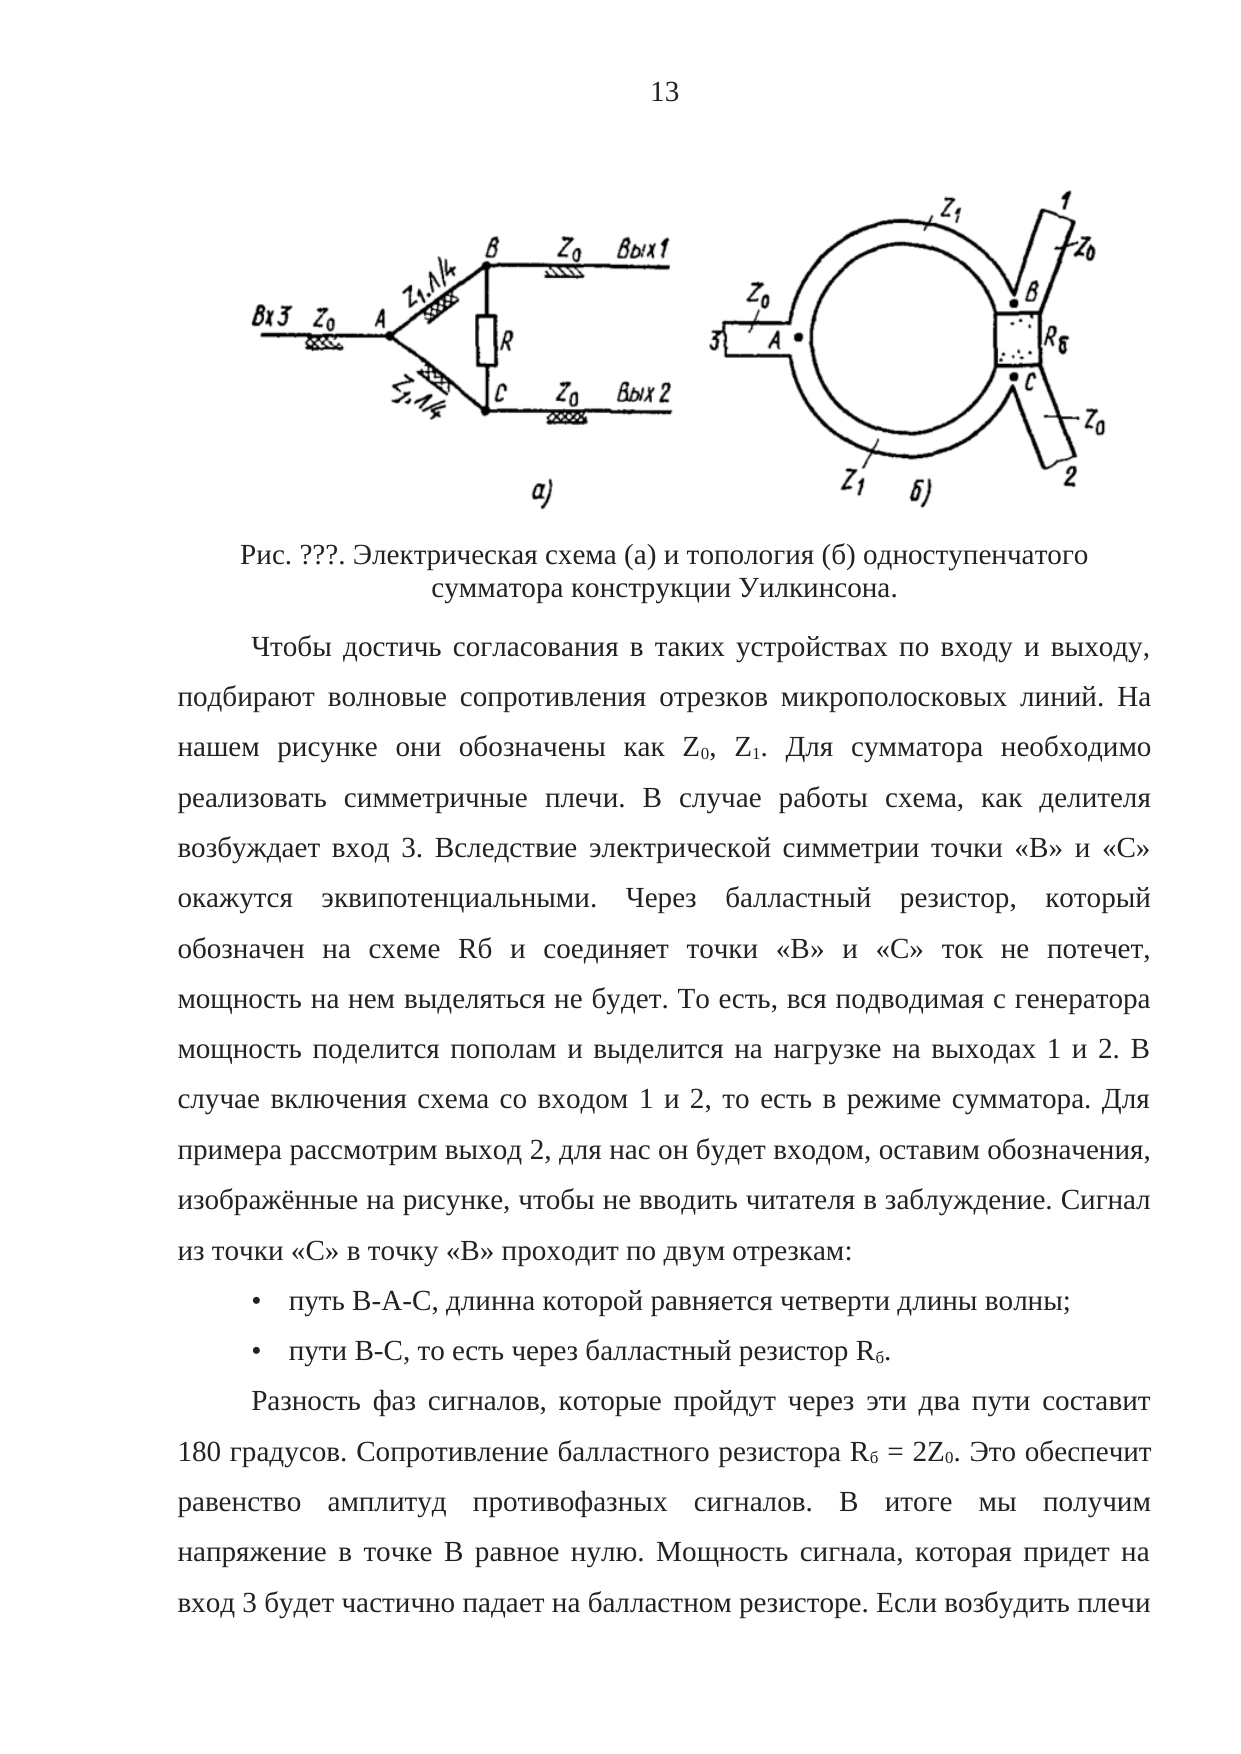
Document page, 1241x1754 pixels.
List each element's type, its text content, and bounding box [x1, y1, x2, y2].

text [177, 1383, 1152, 1618]
text Рис. ???. Электрическая схема (а) и топология (б) одноступенчатого сумматора конструкции Уилкинсона. [177, 537, 1152, 604]
picture [177, 118, 1152, 512]
text Чтобы достичь согласования в таких устройствах по входу и выходу, подбирают волновые сопротивления отрезков микрополосковых линий. На нашем рисунке они обозначены как Z0, Z1. Для сумматора необходимо реализовать симметричные плечи. В случае работы схема, как делителя возбуждает вход 3. Вследствие электрической симметрии точки «В» и «С» окажутся эквипотенциальными. Через балластный резистор, который обозначен на схеме Rб и соединяет точки «В» и «С» ток не потечет, мощность на нем выделяться не будет. То есть, вся подводимая с генератора мощность поделится пополам и выделится на нагрузке на выходах 1 и 2. В случае включения схема со входом 1 и 2, то есть в режиме сумматора. Для примера рассмотрим выход 2, для нас он будет входом, оставим обозначения, изображённые на рисунке, чтобы не вводить читателя в заблуждение. Сигнал из точки «С» в точку «В» проходит по двум отрезкам: [177, 629, 1152, 1266]
list путь B-A-C, длинна которой равняется четверти длины волны; [251, 1283, 1152, 1316]
list пути B-C, то есть через балластный резистор Rб. [251, 1333, 1152, 1367]
